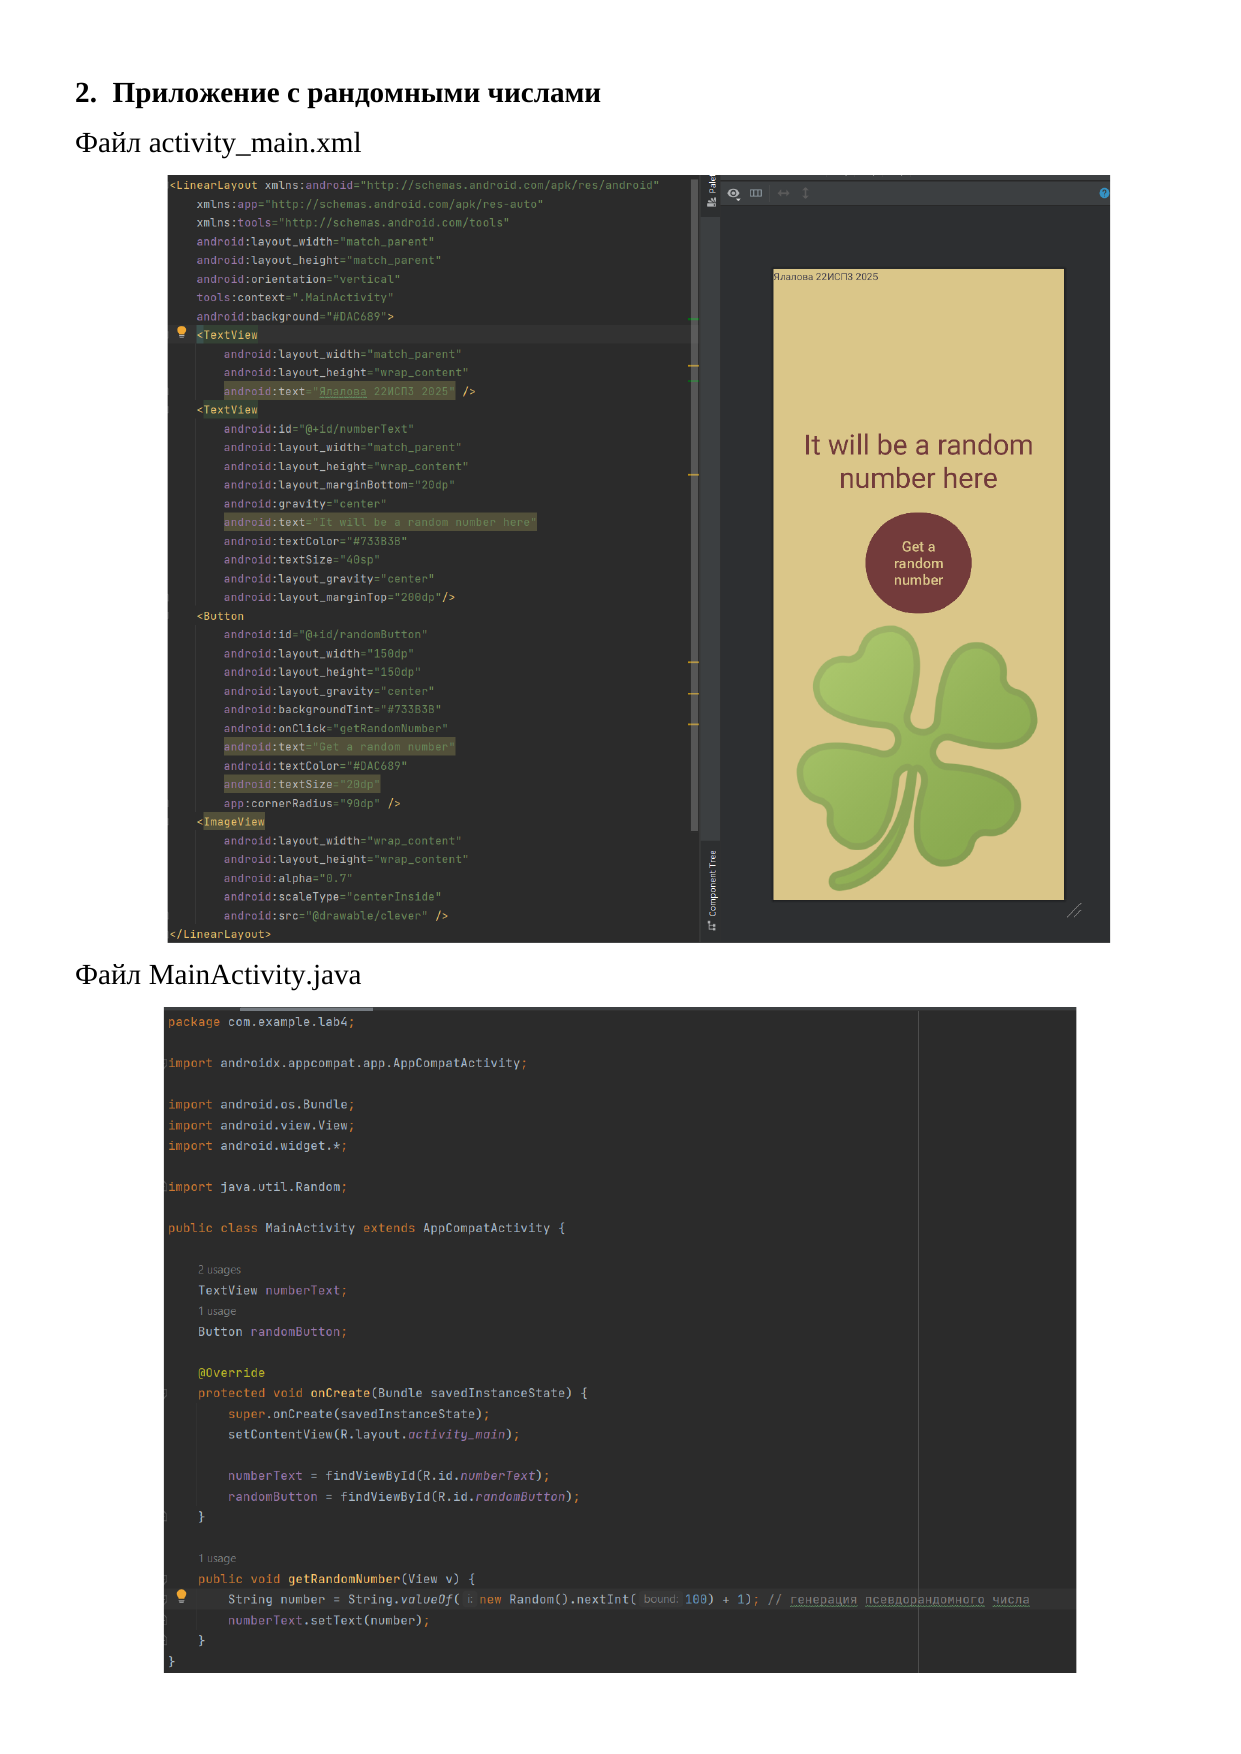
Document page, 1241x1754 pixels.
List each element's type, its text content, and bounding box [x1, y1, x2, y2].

text Файл MainActivity.java [75, 957, 1165, 991]
picture [167, 175, 1111, 943]
picture [163, 1007, 1077, 1673]
text Файл activity_main.xml [75, 125, 1165, 159]
list Приложение с рандомными числами [75, 75, 1165, 108]
